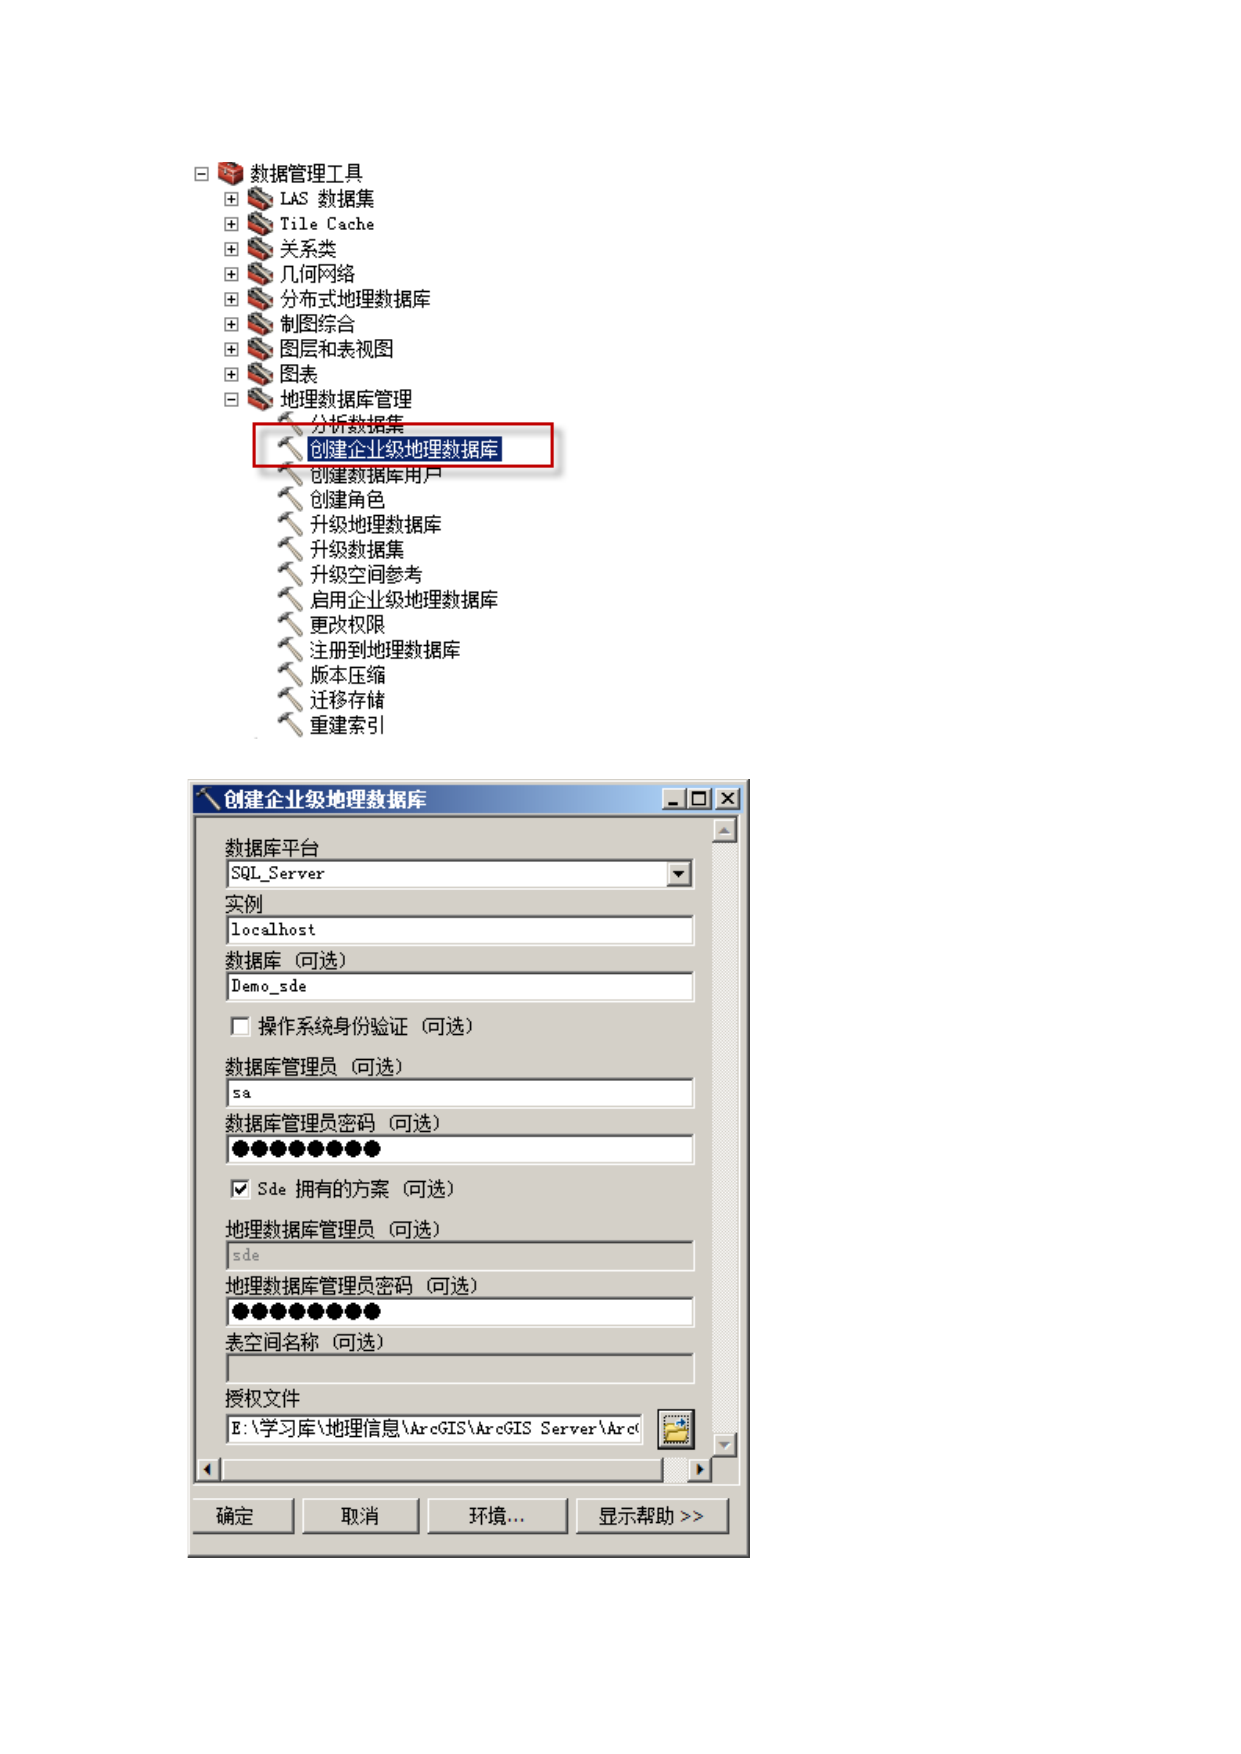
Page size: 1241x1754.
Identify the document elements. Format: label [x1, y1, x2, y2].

picture [187, 779, 750, 1558]
picture [187, 162, 575, 739]
